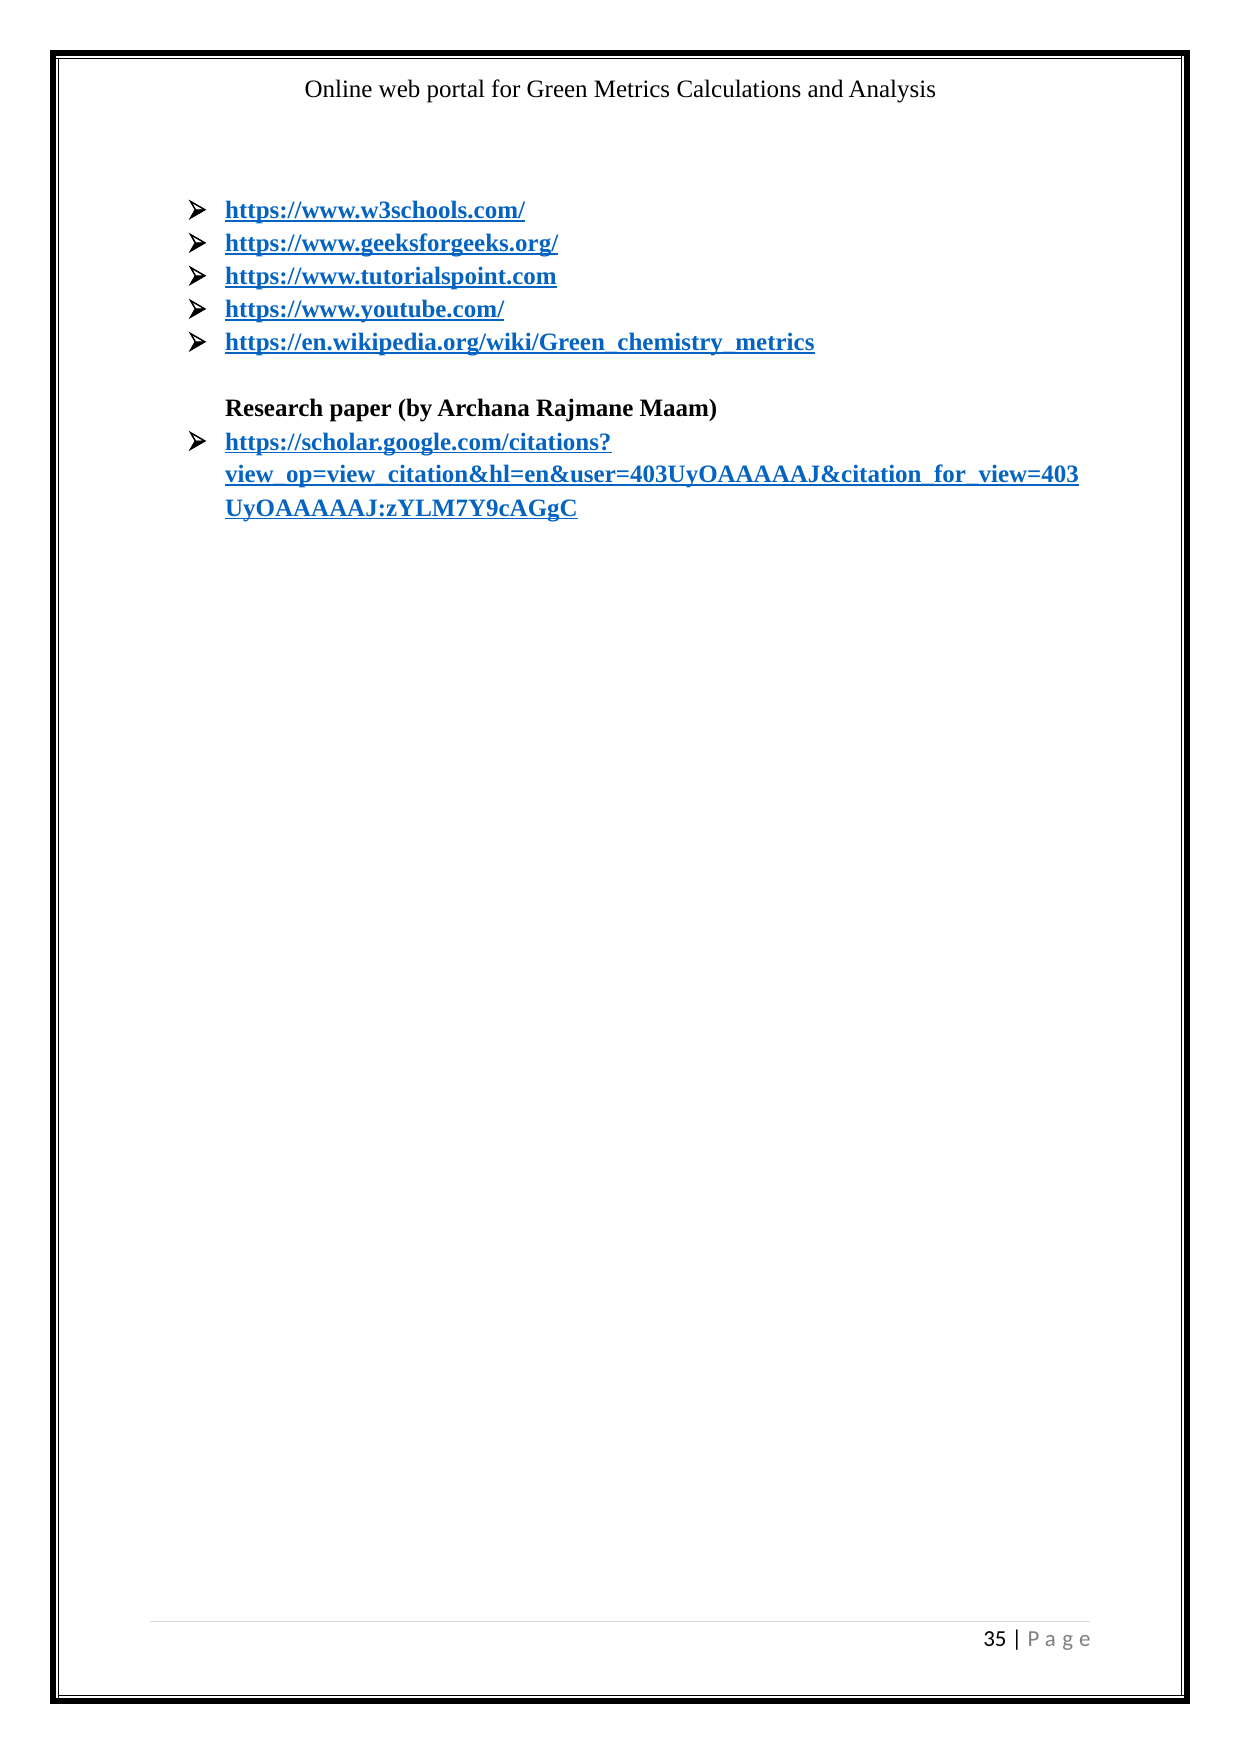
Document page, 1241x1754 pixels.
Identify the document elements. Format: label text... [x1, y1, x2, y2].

list https://www.youtube.com/ [187, 294, 1090, 323]
list https://www.geeksforgeeks.org/ [187, 228, 1090, 257]
list Research paper (by Archana Rajmane Maam) [225, 393, 1090, 422]
list https://www.w3schools.com/ [187, 195, 1090, 224]
list https://en.wikipedia.org/wiki/Green_chemistry_metrics [187, 327, 1090, 356]
list https://scholar.google.com/citations?view_op=view_citation&hl=en&user=403UyOAAAAAJ&citation_for_view=403UyOAAAAAJ:zYLM7Y9cAGgC [187, 427, 1090, 521]
list https://www.tutorialspoint.com [187, 261, 1090, 290]
